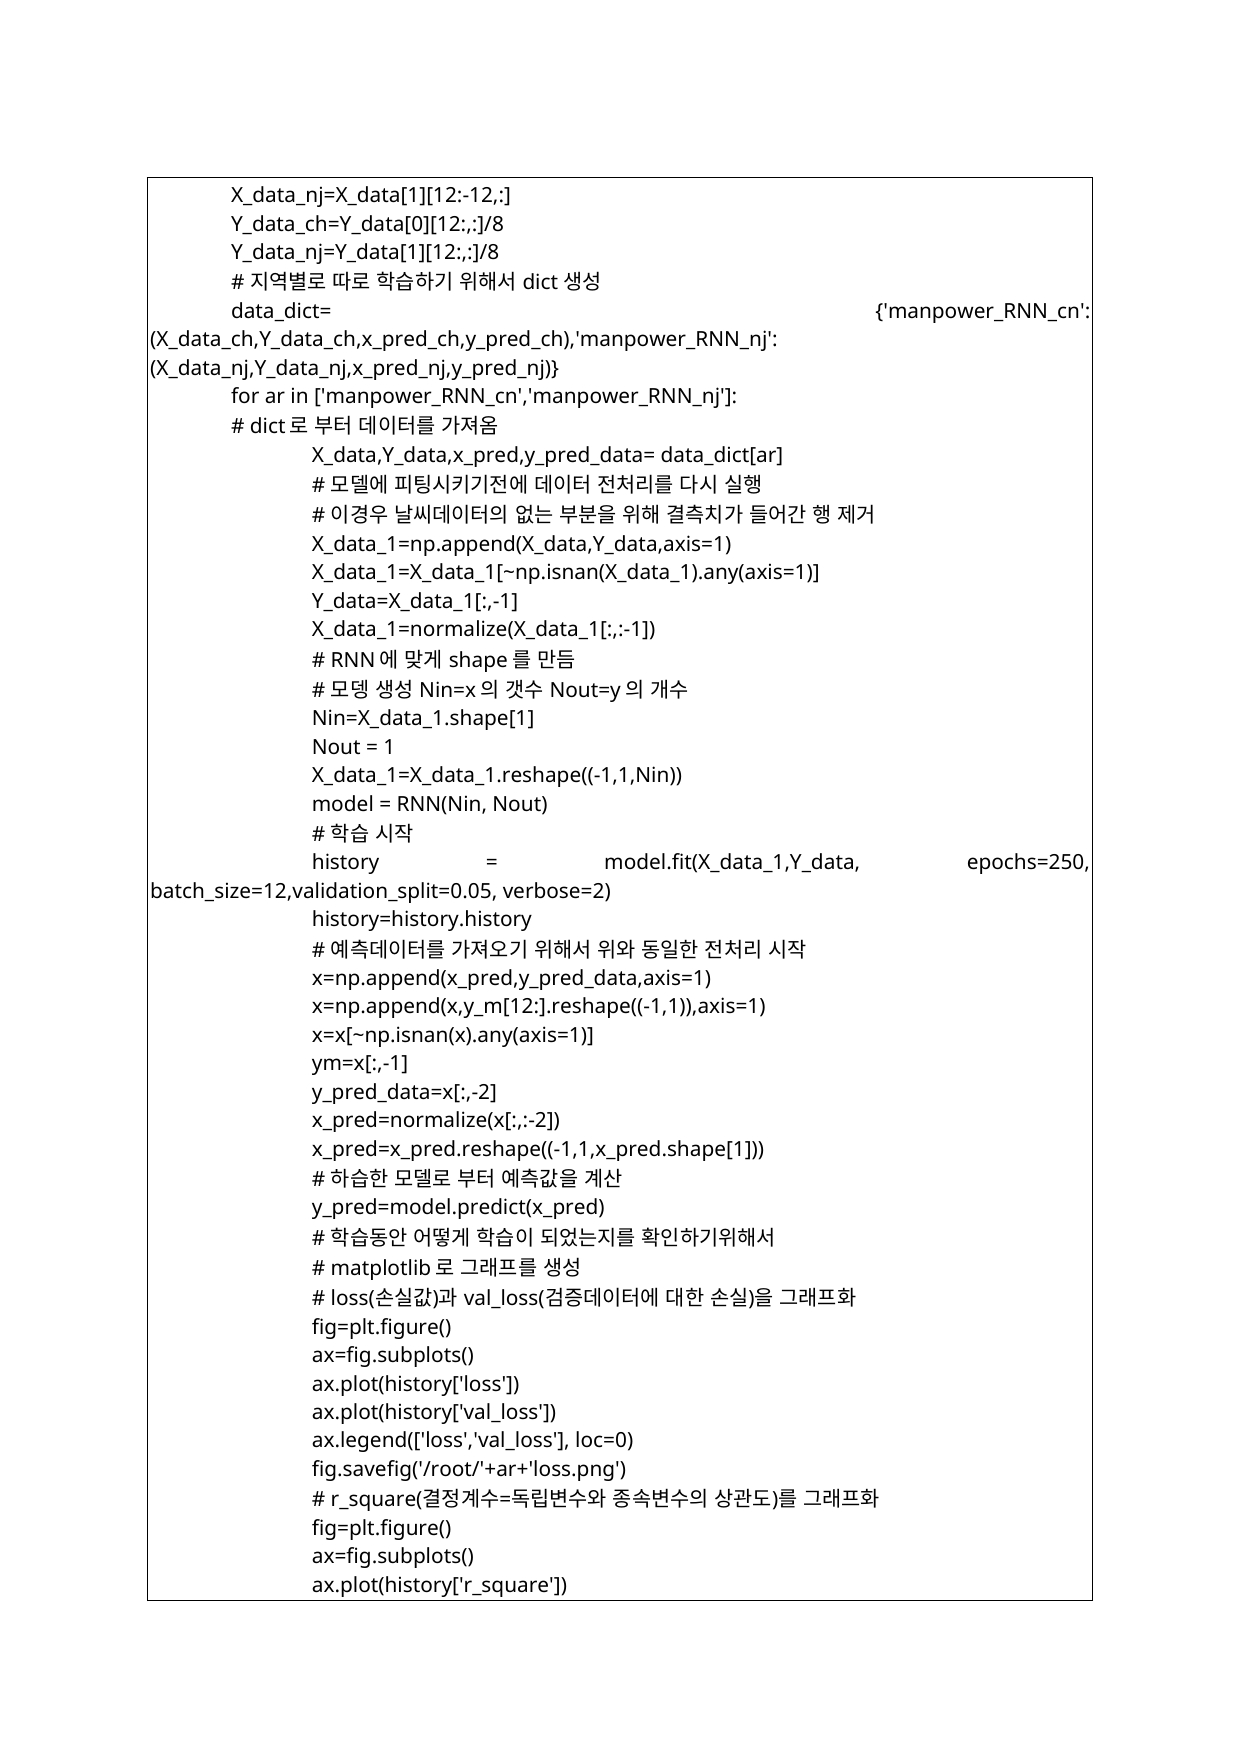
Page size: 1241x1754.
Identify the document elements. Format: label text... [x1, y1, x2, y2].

text y_pred_data=x[:,-2] [150, 1077, 1090, 1105]
text fig.savefig('/root/'+ar+'loss.png') [150, 1454, 1090, 1482]
text X_data_nj=X_data[1][12:-12,:] [148, 178, 1092, 209]
text ax=fig.subplots() [150, 1541, 1090, 1567]
text Nin=X_data_1.shape[1] [150, 703, 1090, 732]
text x_pred=normalize(x[:,:-2]) [150, 1105, 1090, 1134]
text y_pred=model.predict(x_pred) [150, 1192, 1090, 1221]
text # matplotlib로 그래프를 생성 [150, 1251, 1090, 1282]
text x=np.append(x,y_m[12:].reshape((-1,1)),axis=1) [150, 992, 1090, 1020]
text # 학습 시작 [150, 817, 1090, 847]
text history = model.fit(X_data_1,Y_data, epochs=250, batch_size=12,validation_split=0.05, verbose=2) [150, 847, 1090, 904]
text X_data_1=X_data_1[~np.isnan(X_data_1).any(axis=1)] [150, 557, 1090, 586]
text ax=fig.subplots() [150, 1340, 1090, 1369]
text Nout = 1 [150, 732, 1090, 760]
text # 지역별로 따로 학습하기 위해서 dict 생성 [150, 266, 1090, 296]
text # loss(손실값)과 val_loss(검증데이터에 대한 손실)을 그래프화 [150, 1282, 1090, 1312]
text Y_data_nj=Y_data[1][12:,:]/8 [150, 237, 1090, 266]
text for ar in ['manpower_RNN_cn','manpower_RNN_nj']: [150, 381, 1090, 410]
text ax.plot(history['val_loss']) [150, 1397, 1090, 1426]
text model = RNN(Nin, Nout) [150, 789, 1090, 817]
text # 모뎅 생성 Nin=x의 갯수 Nout=y의 개수 [150, 673, 1090, 703]
text fig=plt.figure() [150, 1513, 1090, 1541]
text # 이경우 날씨데이터의 없는 부분을 위해 결측치가 들어간 행 제거 [150, 499, 1090, 529]
text X_data_1=np.append(X_data,Y_data,axis=1) [150, 529, 1090, 557]
text # 하습한 모델로 부터 예측값을 계산 [150, 1162, 1090, 1192]
text # 모델에 피팅시키기전에 데이터 전처리를 다시 실행 [150, 468, 1090, 499]
text ax.plot(history['r_square']) [148, 1567, 1092, 1600]
text X_data_1=X_data_1.reshape((-1,1,Nin)) [150, 760, 1090, 789]
text # r_square(결정계수=독립변수와 종속변수의 상관도)를 그래프화 [150, 1482, 1090, 1513]
text fig=plt.figure() [150, 1312, 1090, 1340]
text # RNN에 맞게 shape를 만듬 [150, 643, 1090, 673]
text x_pred=x_pred.reshape((-1,1,x_pred.shape[1])) [150, 1134, 1090, 1162]
text X_data_1=normalize(X_data_1[:,:-1]) [150, 614, 1090, 643]
text Y_data=X_data_1[:,-1] [150, 586, 1090, 614]
text x=np.append(x_pred,y_pred_data,axis=1) [150, 963, 1090, 992]
text # 학습동안 어떻게 학습이 되었는지를 확인하기위해서 [150, 1221, 1090, 1251]
text X_data,Y_data,x_pred,y_pred_data= data_dict[ar] [150, 440, 1090, 468]
text ax.plot(history['loss']) [150, 1369, 1090, 1397]
text Y_data_ch=Y_data[0][12:,:]/8 [150, 209, 1090, 237]
text history=history.history [150, 904, 1090, 933]
text ym=x[:,-1] [150, 1048, 1090, 1077]
text # dict로 부터 데이터를 가져옴 [150, 410, 1090, 440]
text ax.legend(['loss','val_loss'], loc=0) [150, 1426, 1090, 1454]
text data_dict= {'manpower_RNN_cn':(X_data_ch,Y_data_ch,x_pred_ch,y_pred_ch),'manpower_RNN_nj':(X_data_nj,Y_data_nj,x_pred_nj,y_pred_nj)} [150, 296, 1090, 381]
text # 예측데이터를 가져오기 위해서 위와 동일한 전처리 시작 [150, 933, 1090, 963]
text x=x[~np.isnan(x).any(axis=1)] [150, 1020, 1090, 1048]
